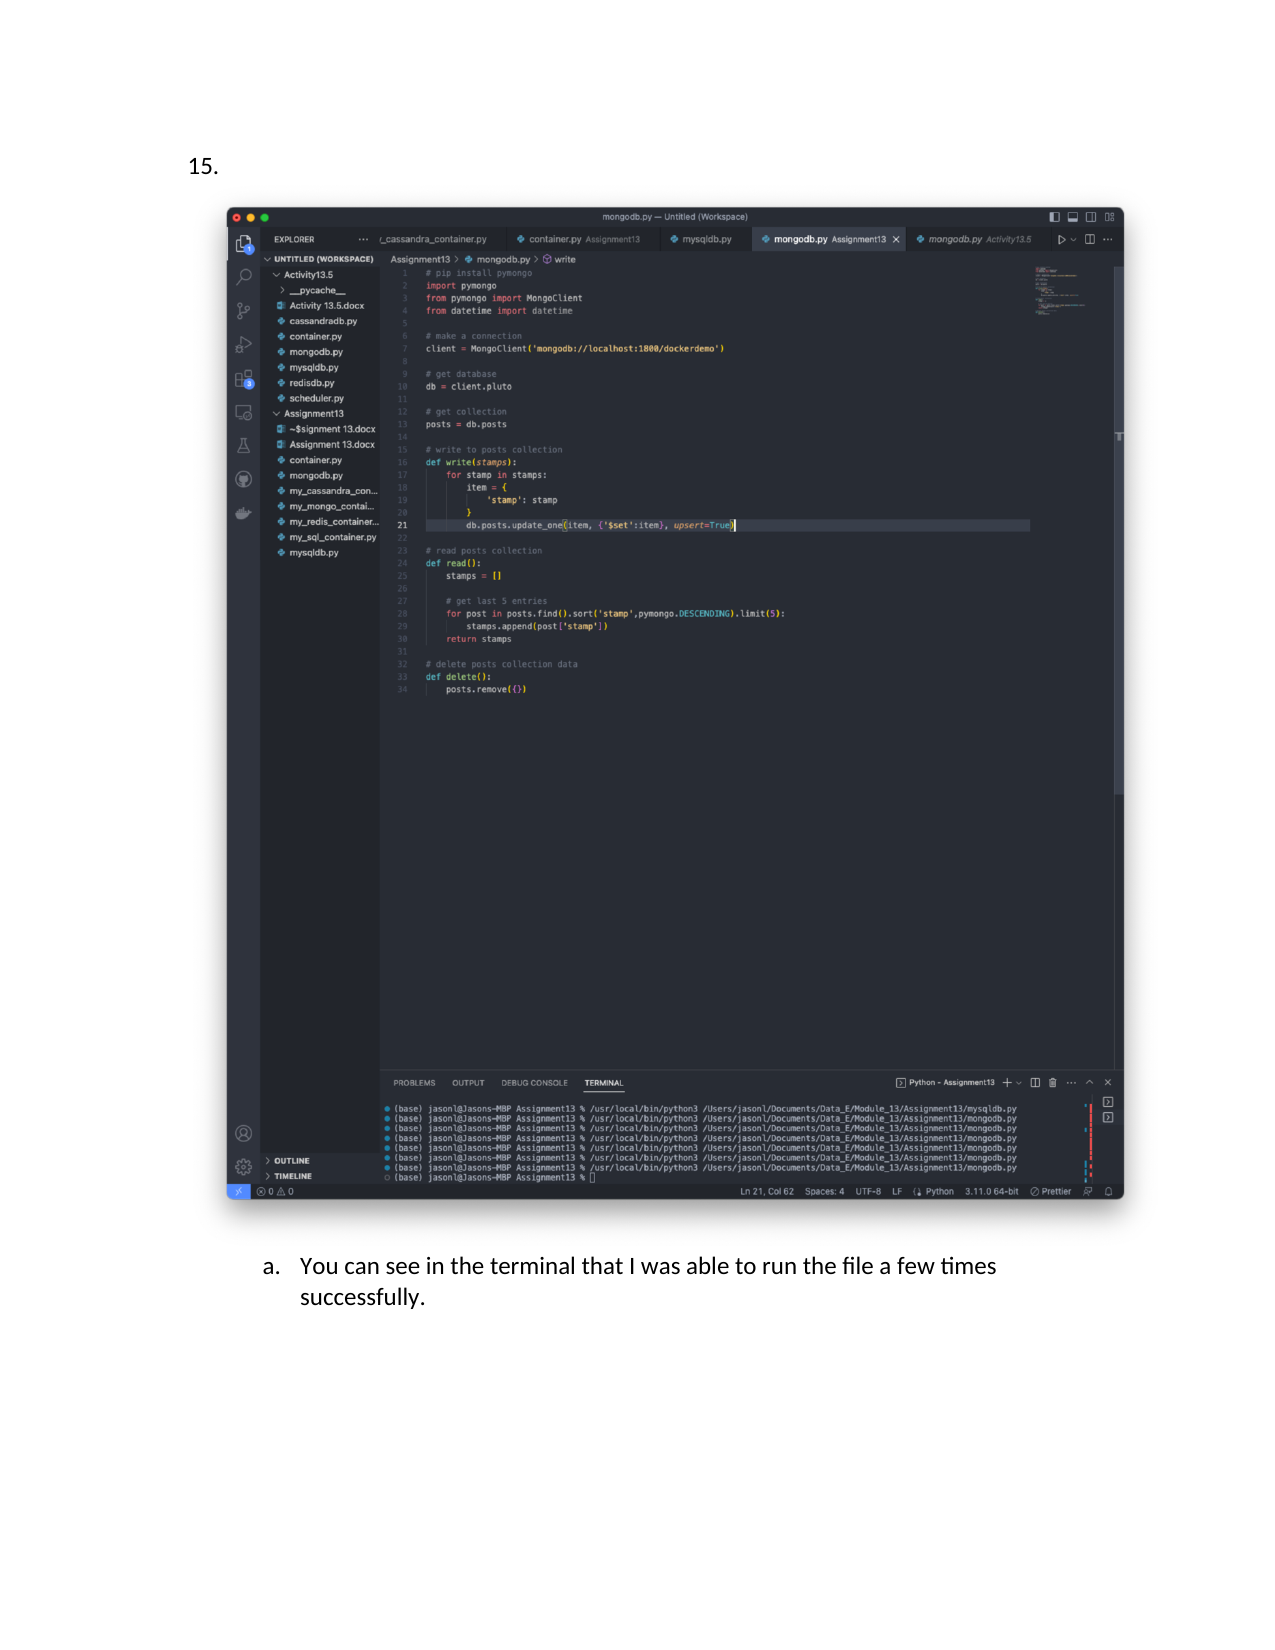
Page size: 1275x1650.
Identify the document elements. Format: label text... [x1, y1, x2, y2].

picture [187, 180, 1163, 1251]
list You can see in the terminal that I was able to run the file a few times successfully. [262, 1251, 1125, 1311]
